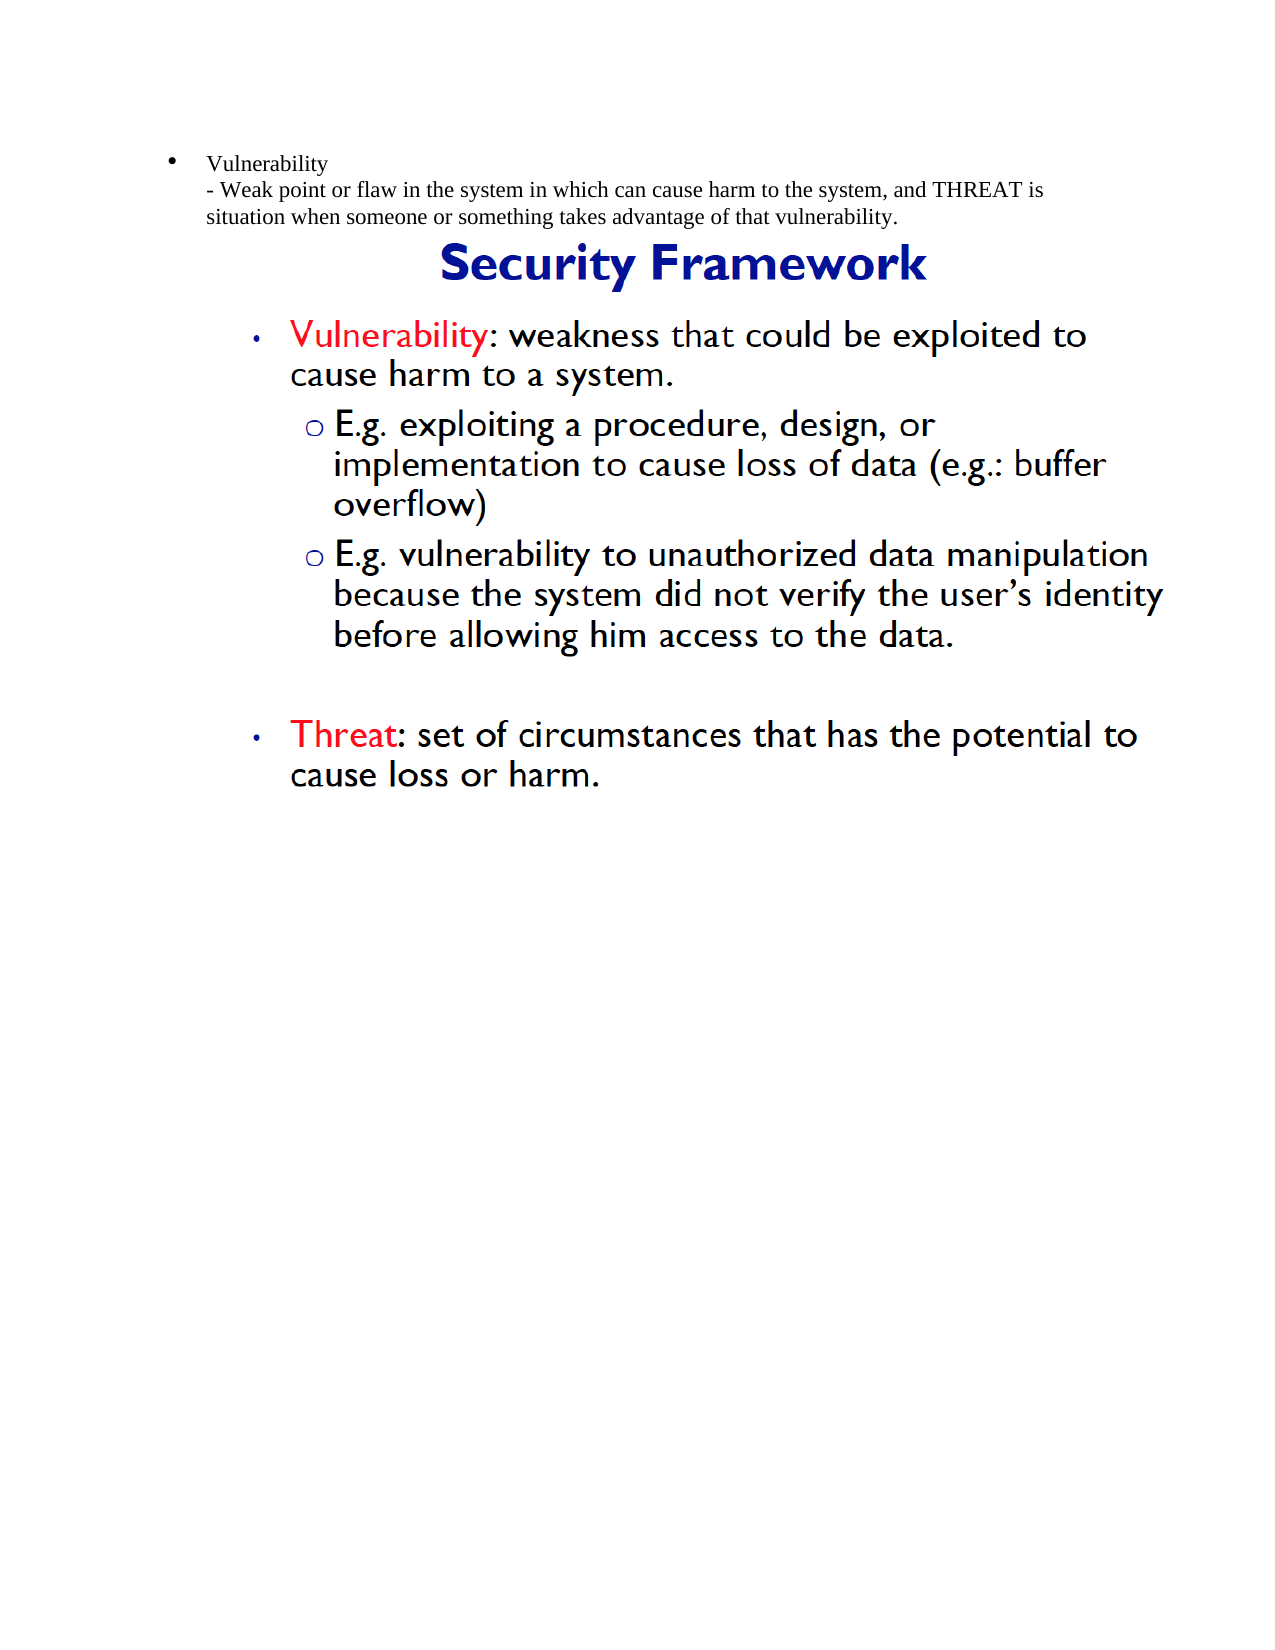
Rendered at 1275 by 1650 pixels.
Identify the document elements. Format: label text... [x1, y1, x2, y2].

picture [206, 229, 1180, 826]
